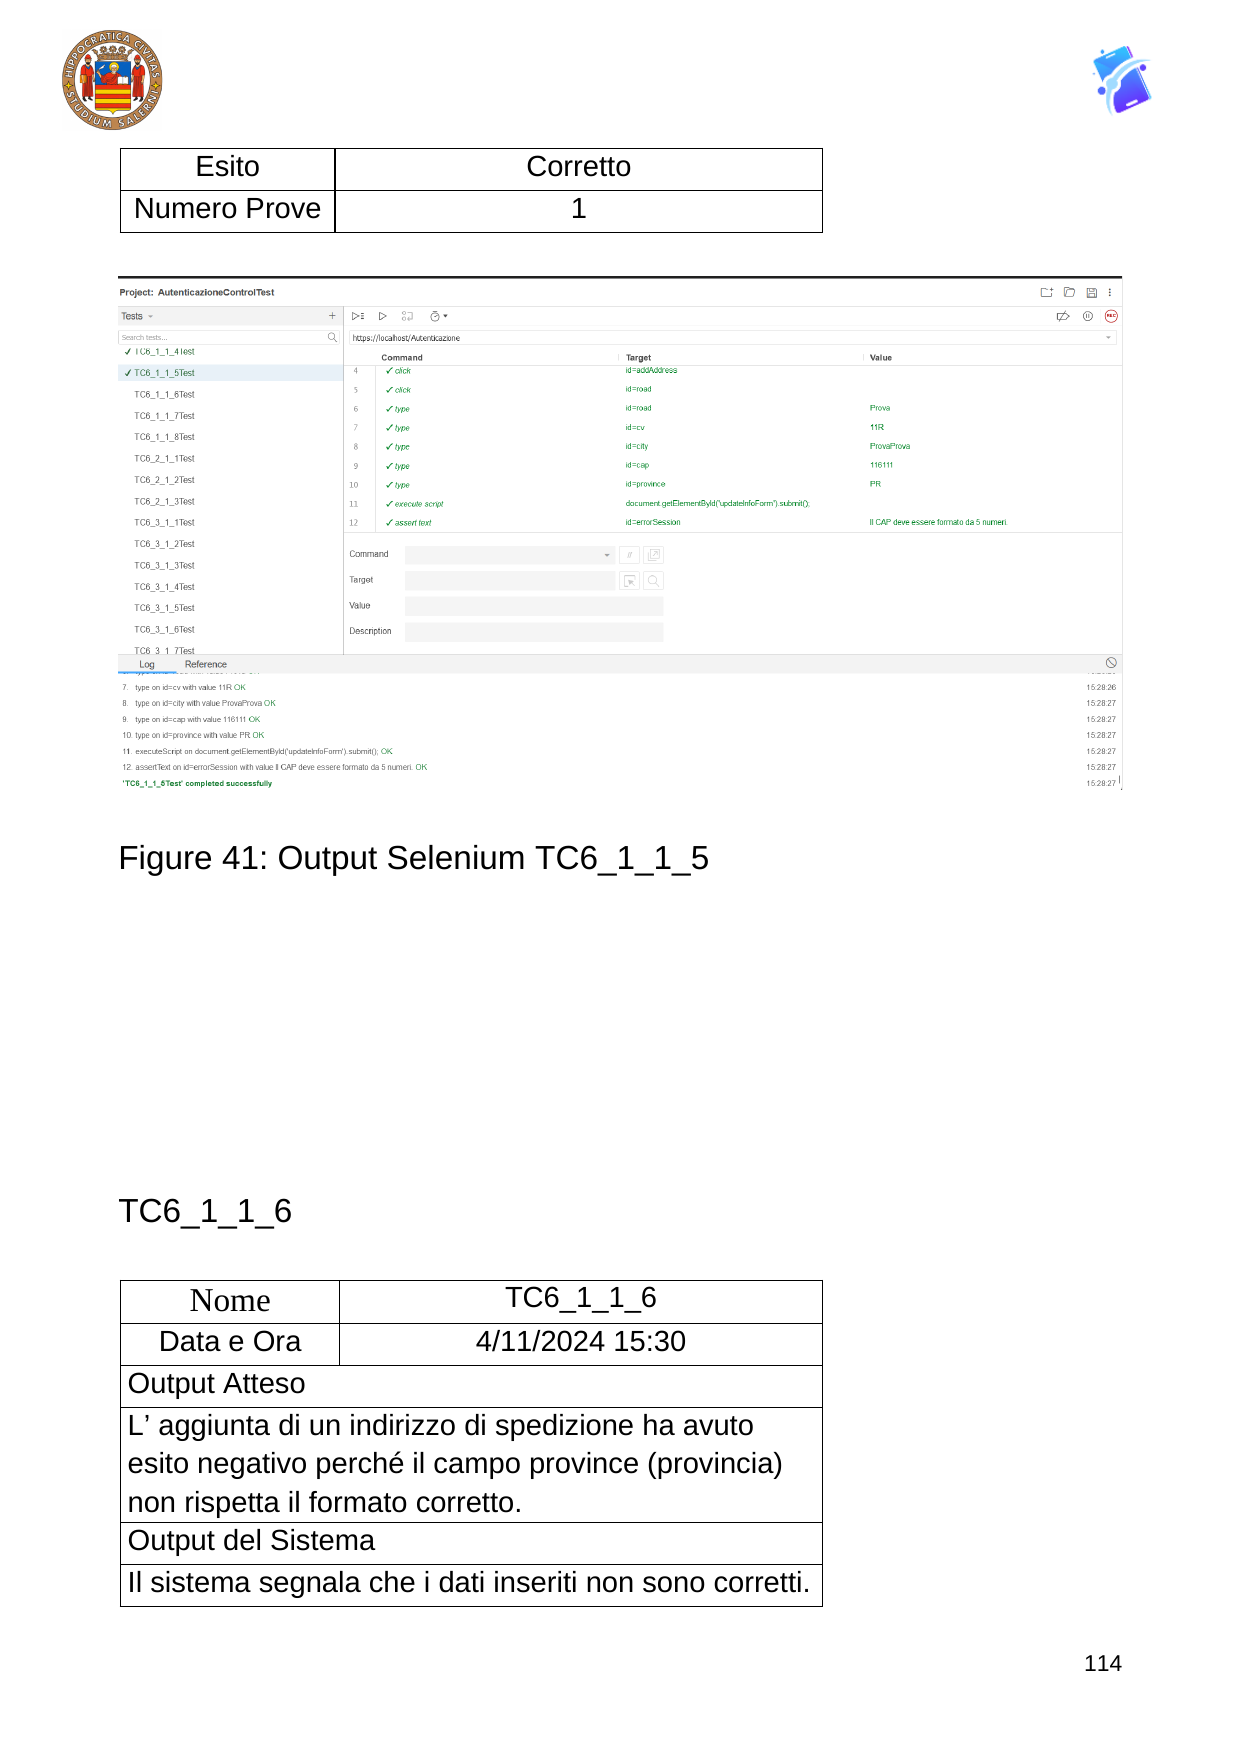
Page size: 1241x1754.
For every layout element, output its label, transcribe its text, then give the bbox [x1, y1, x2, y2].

table_cell 1 [336, 191, 822, 232]
picture [61, 29, 163, 131]
table_header TC6_1_1_6 [340, 1281, 822, 1323]
table_cell Numero Prove [121, 191, 334, 232]
table_cell Data e Ora [121, 1324, 339, 1365]
picture [1066, 25, 1178, 147]
table_cell Output del Sistema [121, 1523, 822, 1564]
table_cell Il sistema segnala che i dati inseriti non sono corretti. [121, 1565, 822, 1606]
table_cell Corretto [336, 149, 822, 189]
text TC6_1_1_6 [118, 1191, 1122, 1229]
text Figure 41: Output Selenium TC6_1_1_5 [118, 838, 1122, 876]
table_cell Output Atteso [121, 1366, 822, 1407]
picture [118, 276, 1123, 790]
table_cell L’ aggiunta di un indirizzo di spedizione ha avuto esito negativo perché il campo province (provincia) non rispetta il formato corretto. [121, 1408, 822, 1522]
table_cell Esito [121, 149, 334, 189]
table_cell 4/11/2024 15:30 [340, 1324, 822, 1365]
table_header Nome [121, 1281, 339, 1323]
